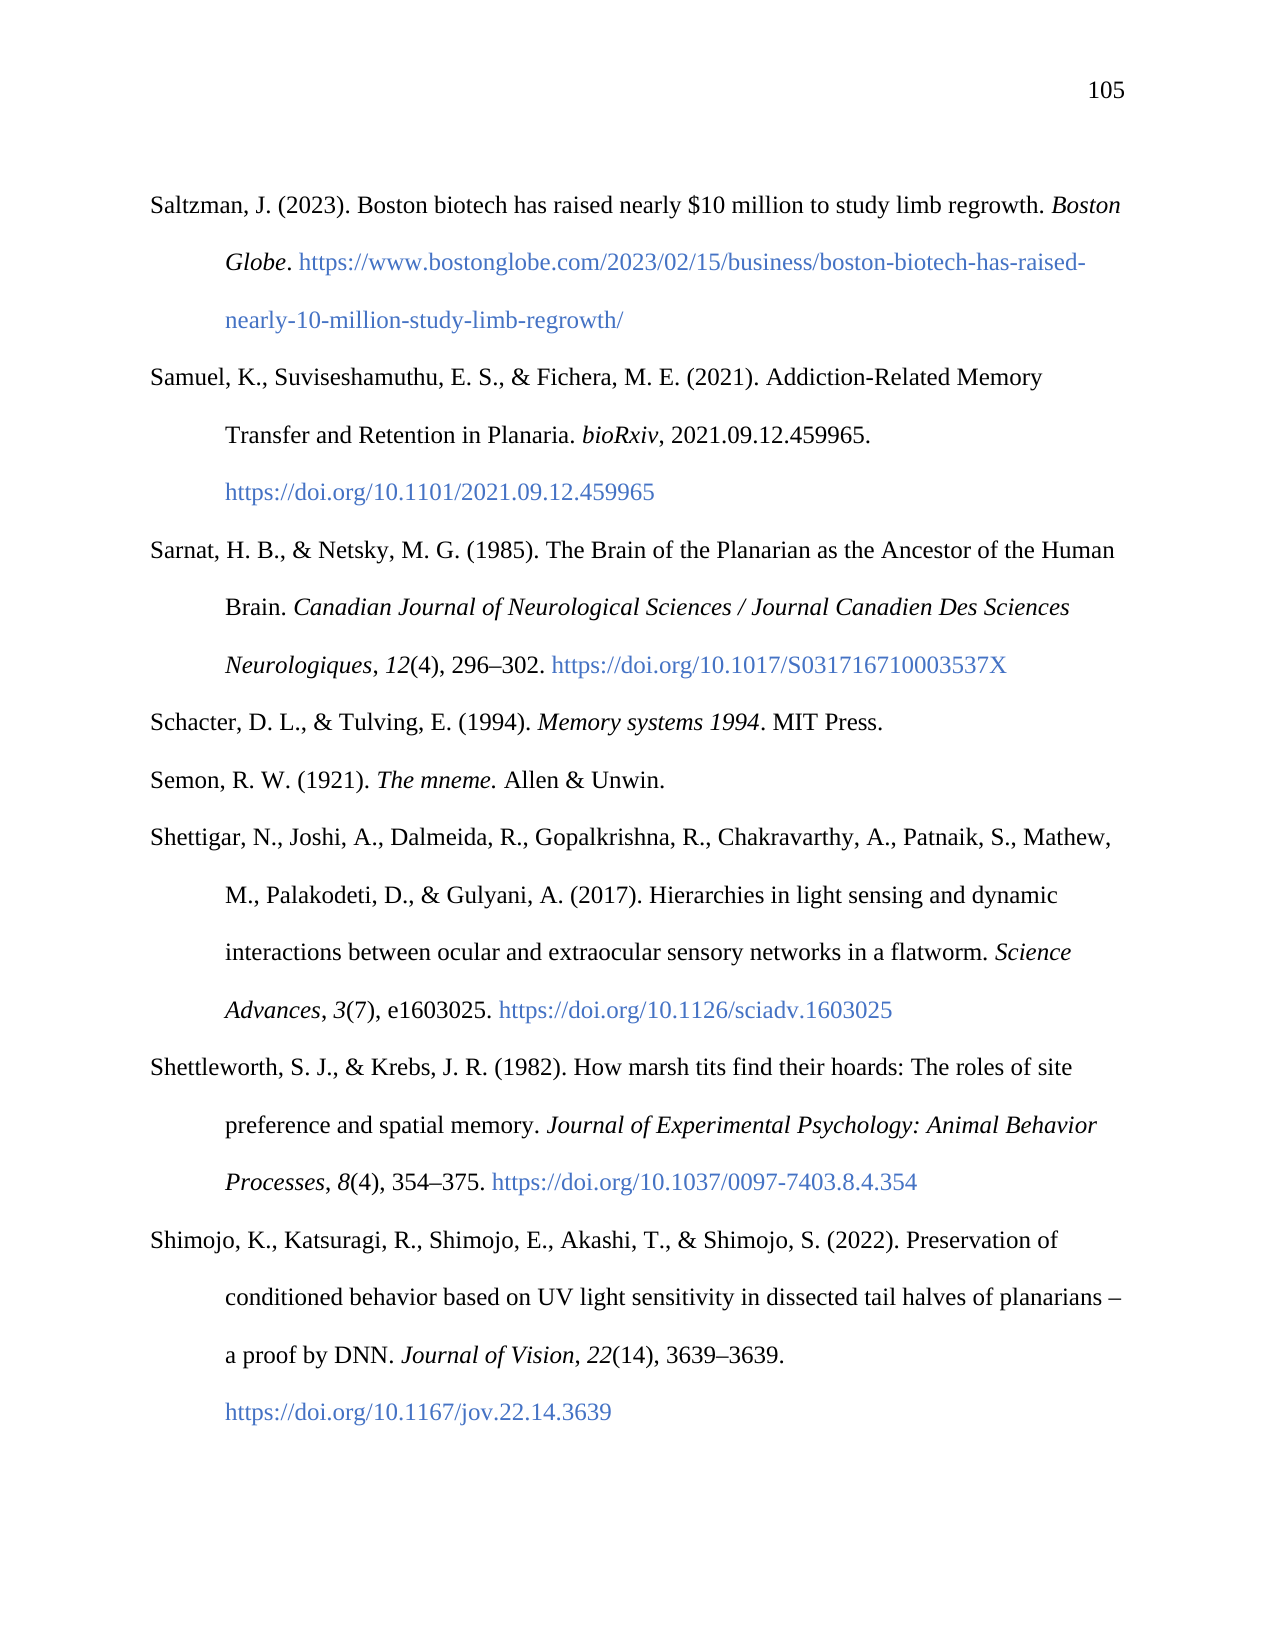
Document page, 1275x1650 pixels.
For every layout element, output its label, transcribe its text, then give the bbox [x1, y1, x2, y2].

text Schacter, D. L., & Tulving, E. (1994). Memory systems 1994. MIT Press. [150, 707, 1125, 736]
text Shimojo, K., Katsuragi, R., Shimojo, E., Akashi, T., & Shimojo, S. (2022). Preservation of conditioned behavior based on UV light sensitivity in dissected tail halves of planarians – a proof by DNN. Journal of Vision, 22(14), 3639–3639. https://doi.org/10.1167/jov.22.14.3639 [150, 1225, 1125, 1426]
text Shettleworth, S. J., & Krebs, J. R. (1982). How marsh tits find their hoards: The roles of site preference and spatial memory. Journal of Experimental Psychology: Animal Behavior Processes, 8(4), 354–375. https://doi.org/10.1037/0097-7403.8.4.354 [150, 1052, 1125, 1196]
text Sarnat, H. B., & Netsky, M. G. (1985). The Brain of the Planarian as the Ancestor of the Human Brain. Canadian Journal of Neurological Sciences / Journal Canadien Des Sciences Neurologiques, 12(4), 296–302. https://doi.org/10.1017/S031716710003537X [150, 535, 1125, 679]
text Shettigar, N., Joshi, A., Dalmeida, R., Gopalkrishna, R., Chakravarthy, A., Patnaik, S., Mathew, M., Palakodeti, D., & Gulyani, A. (2017). Hierarchies in light sensing and dynamic interactions between ocular and extraocular sensory networks in a flatworm. Science Advances, 3(7), e1603025. https://doi.org/10.1126/sciadv.1603025 [150, 822, 1125, 1024]
text Saltzman, J. (2023). Boston biotech has raised nearly $10 million to study limb regrowth. Boston Globe. https://www.bostonglobe.com/2023/02/15/business/boston-biotech-has-raised-nearly-10-million-study-limb-regrowth/ [150, 190, 1125, 334]
text Semon, R. W. (1921). The mneme. Allen & Unwin. [150, 765, 1125, 794]
text Samuel, K., Suviseshamuthu, E. S., & Fichera, M. E. (2021). Addiction-Related Memory Transfer and Retention in Planaria. bioRxiv, 2021.09.12.459965. https://doi.org/10.1101/2021.09.12.459965 [150, 362, 1125, 506]
